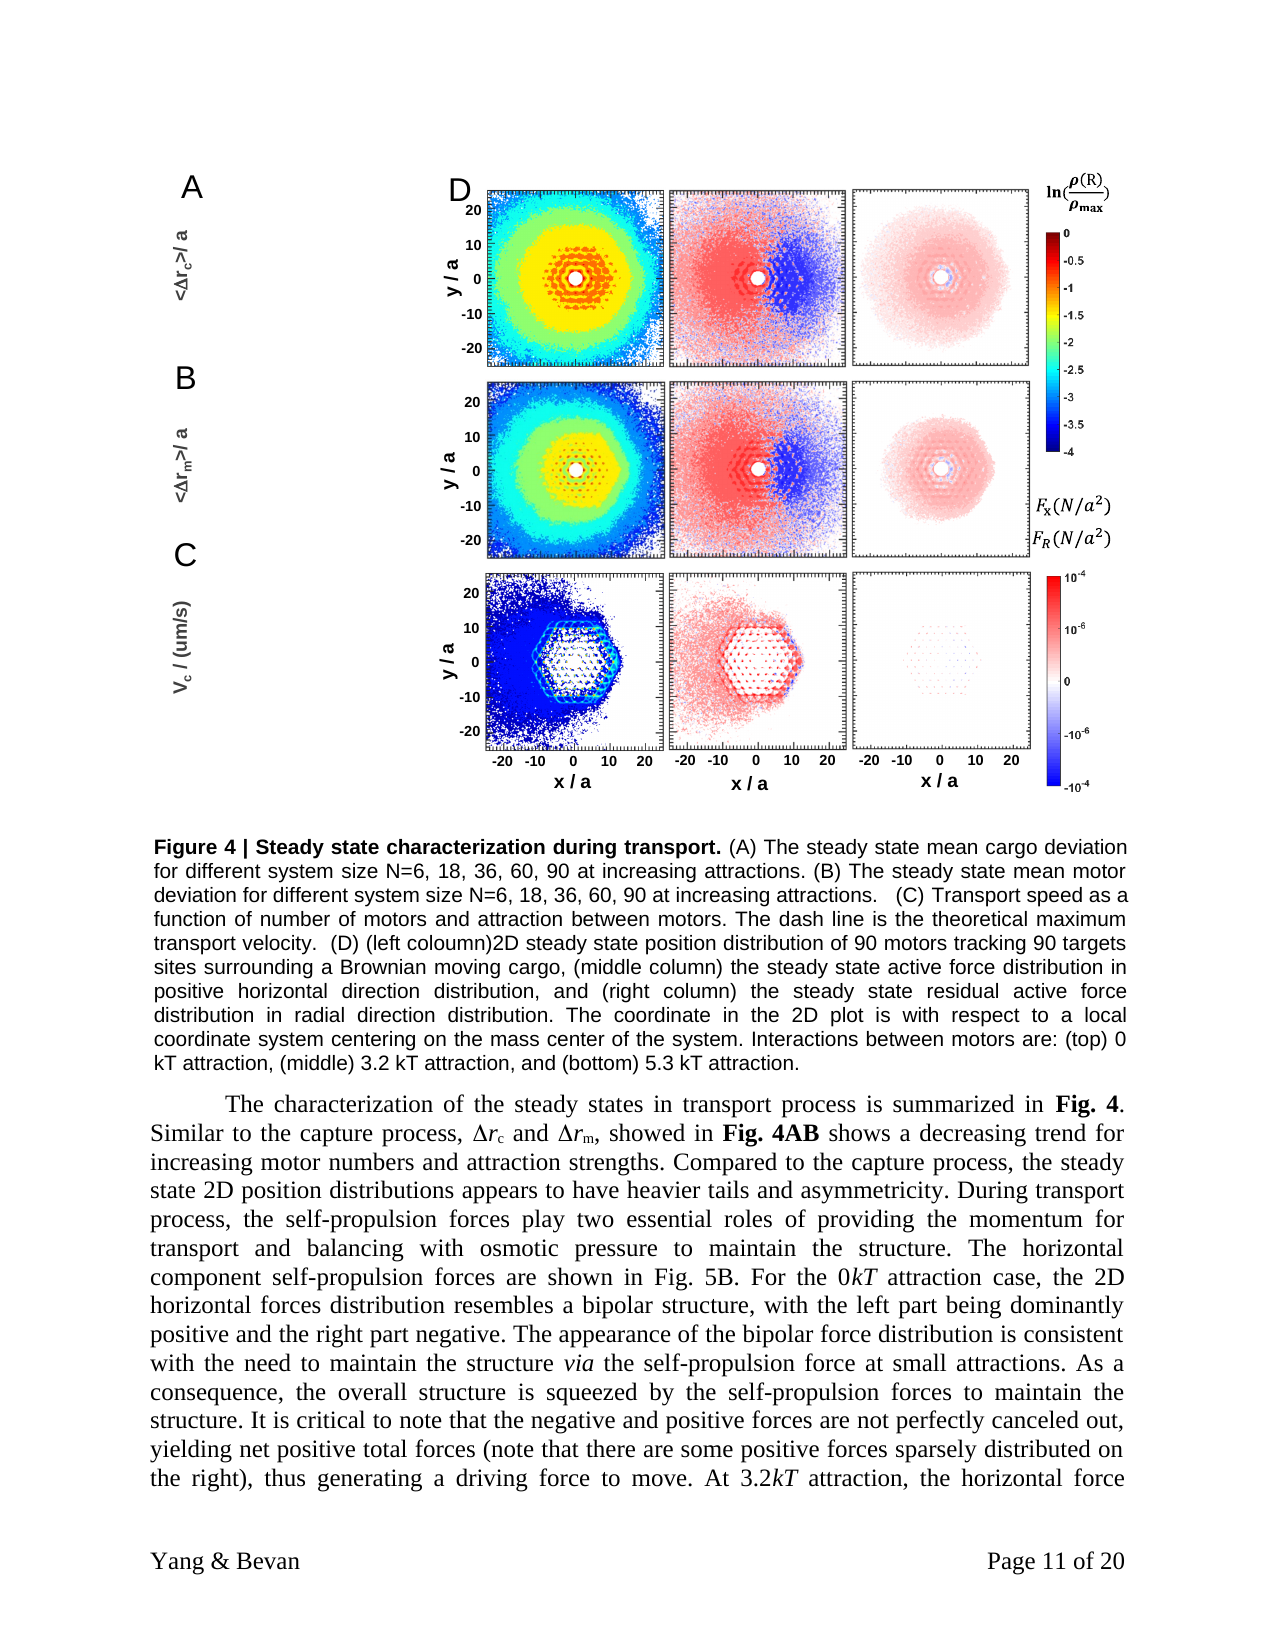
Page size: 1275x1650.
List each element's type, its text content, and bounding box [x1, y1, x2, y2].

text Figure 4 | Steady state characterization during transport. (A) The steady state mean cargo deviation for different system size N=6, 18, 36, 60, 90 at increasing attractions. (B) The steady state mean motor deviation for different system size N=6, 18, 36, 60, 90 at increasing attractions. (C) Transport speed as a function of number of motors and attraction between motors. The dash line is the theoretical maximum transport velocity. (D) (left coloumn)2D steady state position distribution of 90 motors tracking 90 targets sites surrounding a Brownian moving cargo, (middle column) the steady state active force distribution in positive horizontal direction distribution, and (right column) the steady state residual active force distribution in radial direction distribution. The coordinate in the 2D plot is with respect to a local coordinate system centering on the mass center of the system. Interactions between motors are: (top) 0 kT attraction, (middle) 3.2 kT attraction, and (bottom) 5.3 kT attraction. [153, 835, 1128, 1074]
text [150, 150, 1125, 1492]
